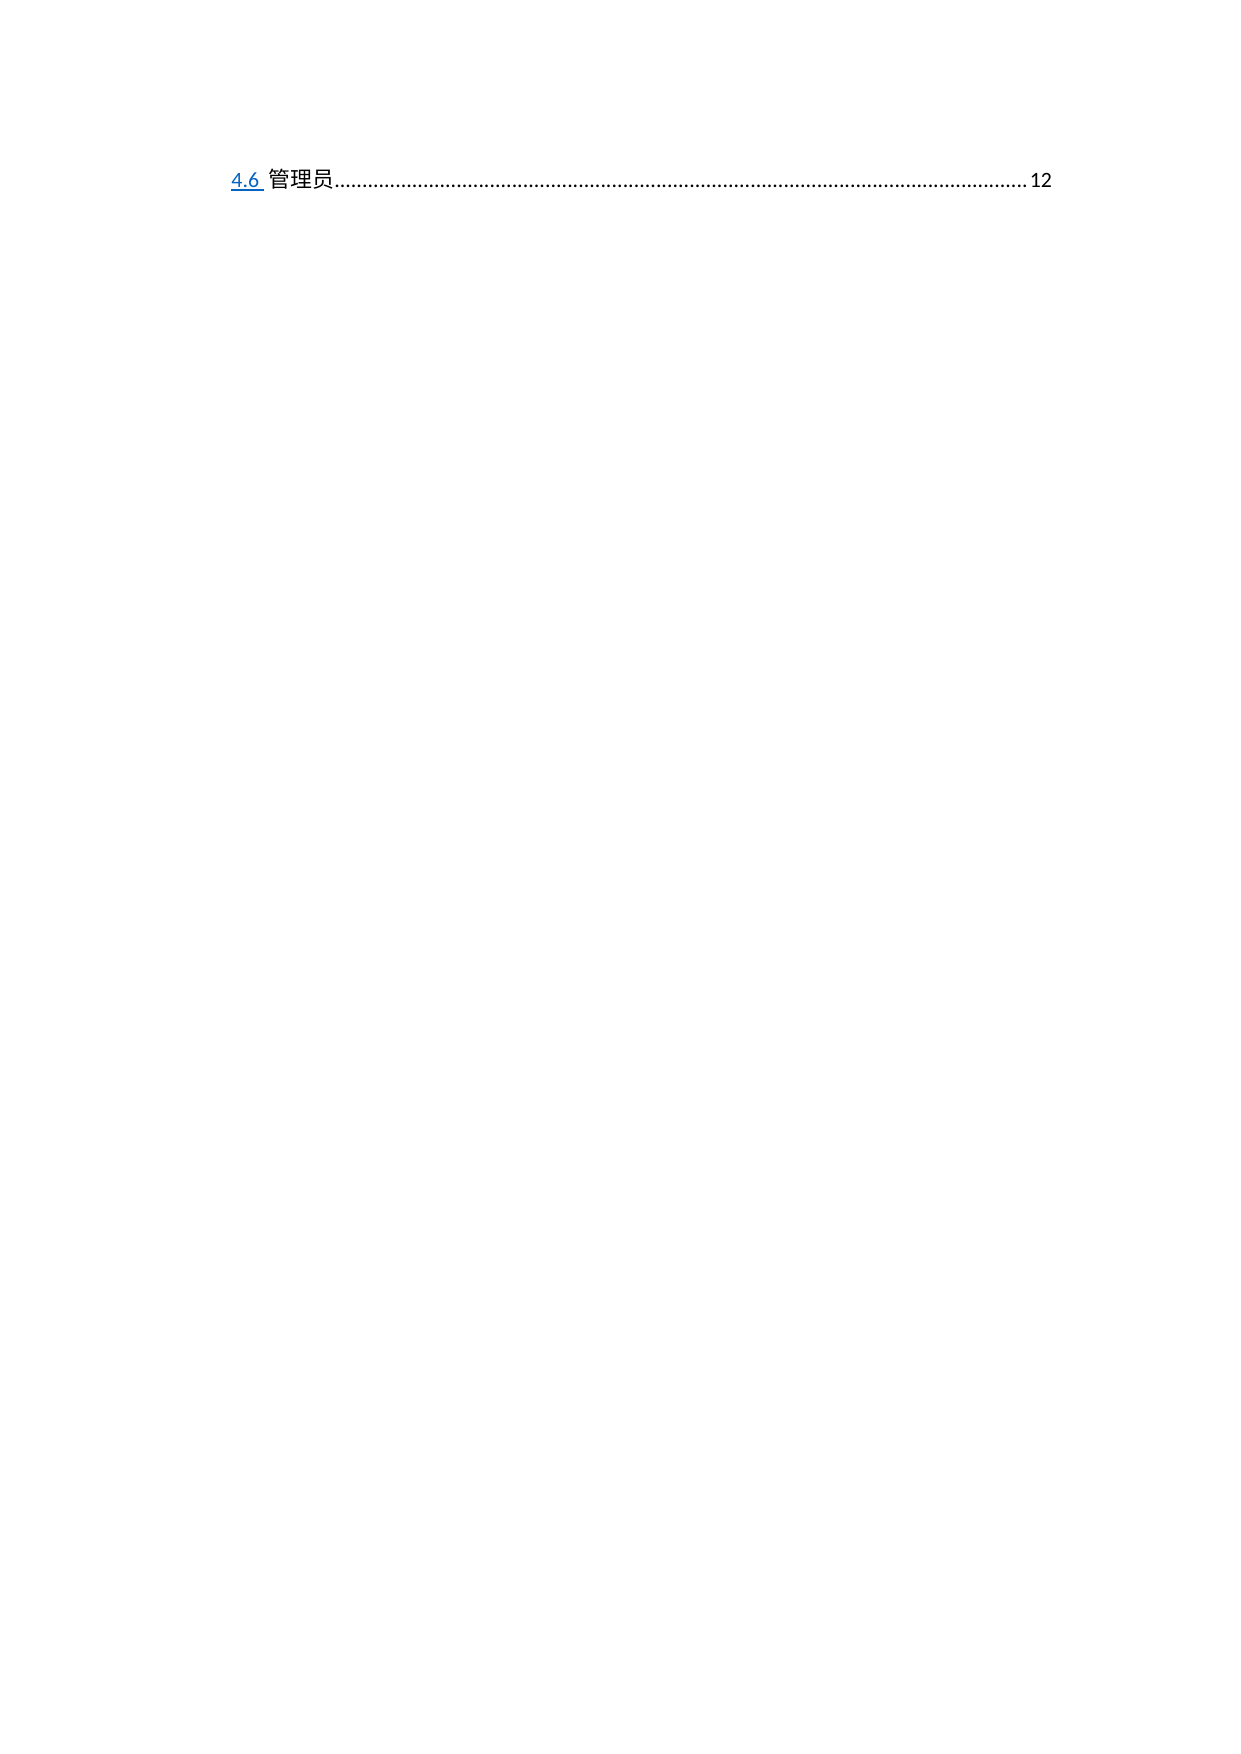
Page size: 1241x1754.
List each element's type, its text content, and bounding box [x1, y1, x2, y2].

list 管理员 12 [231, 162, 1053, 194]
